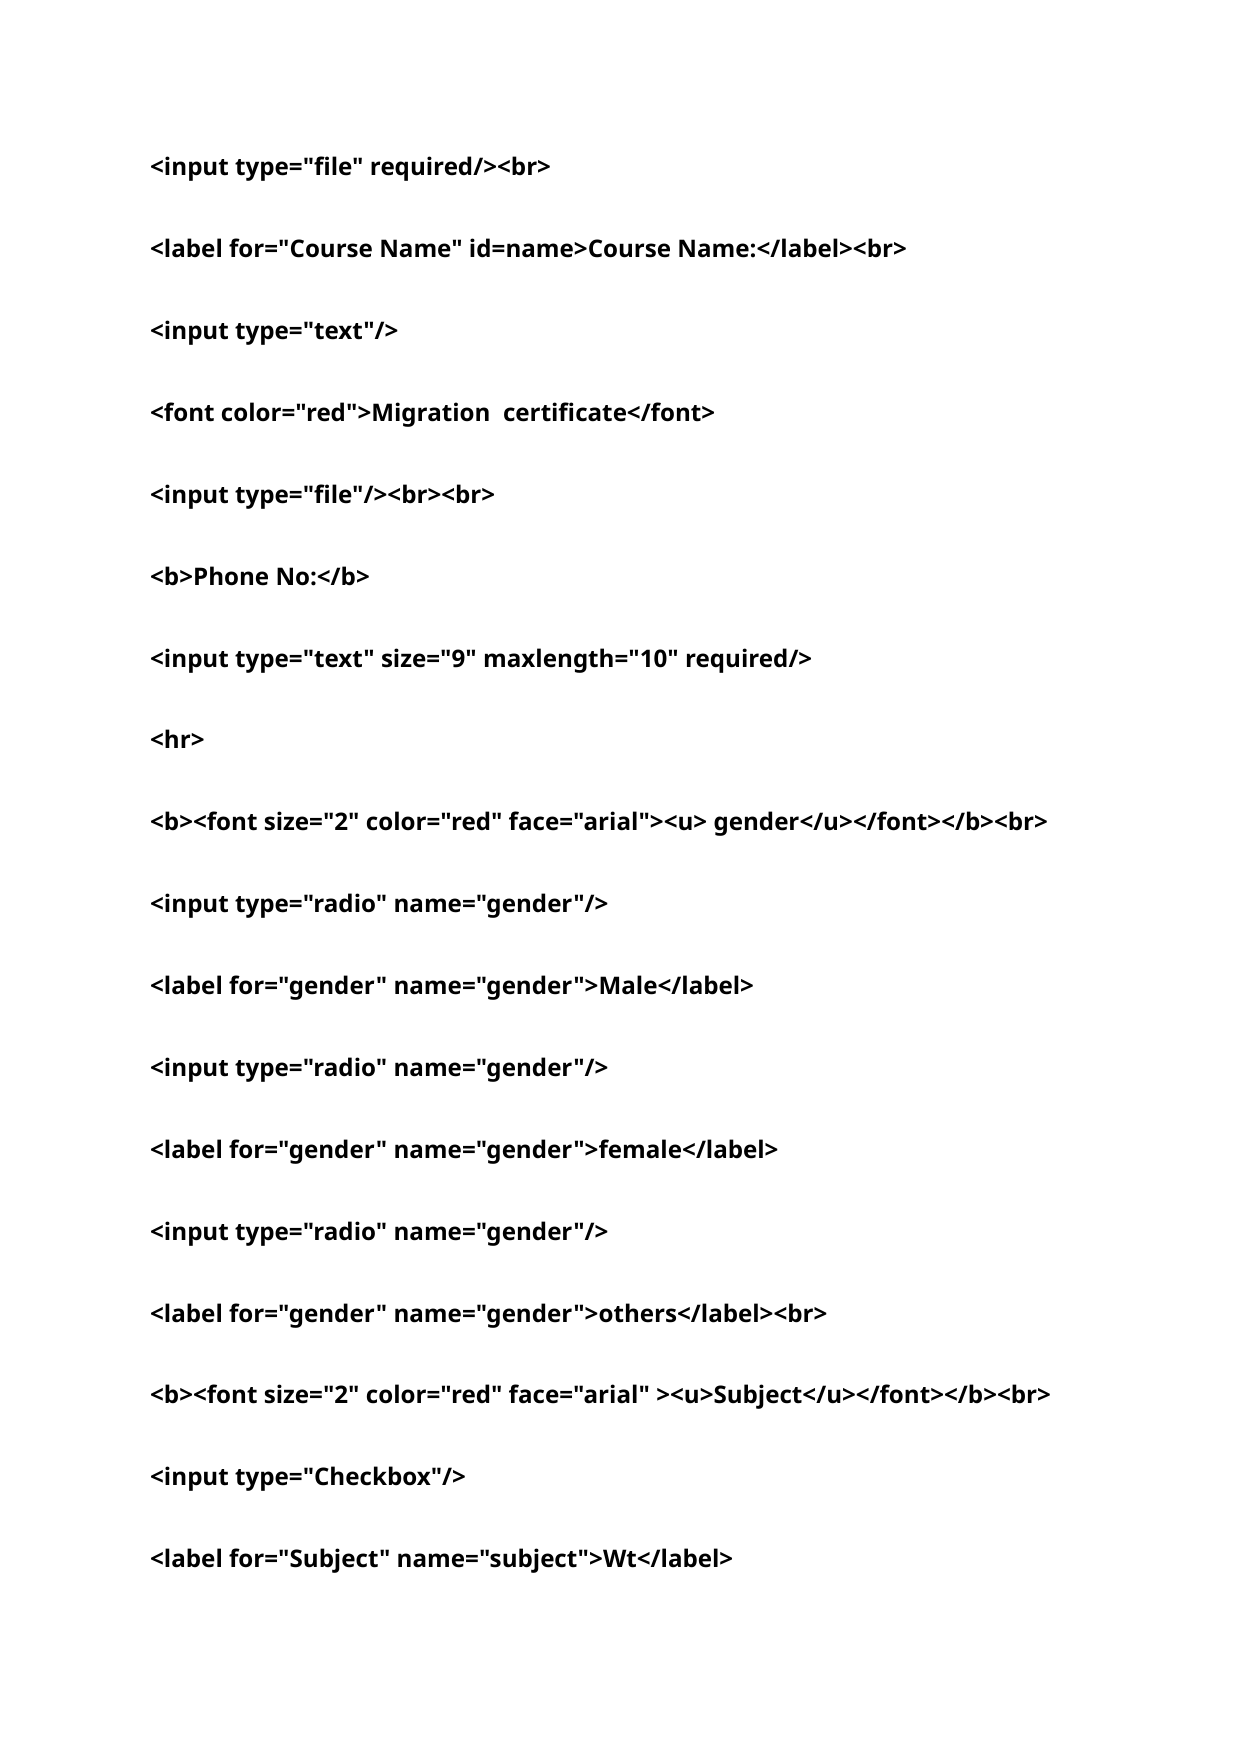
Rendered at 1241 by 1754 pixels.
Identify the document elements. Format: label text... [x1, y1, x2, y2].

text <label for="gender" name="gender">Male</label> [150, 969, 1090, 1026]
text <hr> [150, 723, 1090, 780]
text <input type="text"/> [150, 314, 1090, 371]
text <label for="Course Name" id=name>Course Name:</label><br> [150, 232, 1090, 289]
text <input type="radio" name="gender"/> [150, 1214, 1090, 1271]
text <b>Phone No:</b> [150, 559, 1090, 616]
text <label for="Subject" name="subject">Wt</label> [150, 1542, 1090, 1599]
text <b><font size="2" color="red" face="arial" ><u>Subject</u></font></b><br> [150, 1378, 1090, 1435]
text <input type="radio" name="gender"/> [150, 1051, 1090, 1107]
text <font color="red">Migration certificate</font> [150, 396, 1090, 452]
text <b><font size="2" color="red" face="arial"><u> gender</u></font></b><br> [150, 805, 1090, 862]
text <input type="Checkbox"/> [150, 1460, 1090, 1517]
text <input type="radio" name="gender"/> [150, 887, 1090, 944]
text <input type="file"/><br><br> [150, 477, 1090, 534]
text <label for="gender" name="gender">female</label> [150, 1132, 1090, 1189]
text <label for="gender" name="gender">others</label><br> [150, 1296, 1090, 1353]
text <input type="file" required/><br> [150, 150, 1090, 207]
text <input type="text" size="9" maxlength="10" required/> [150, 641, 1090, 698]
